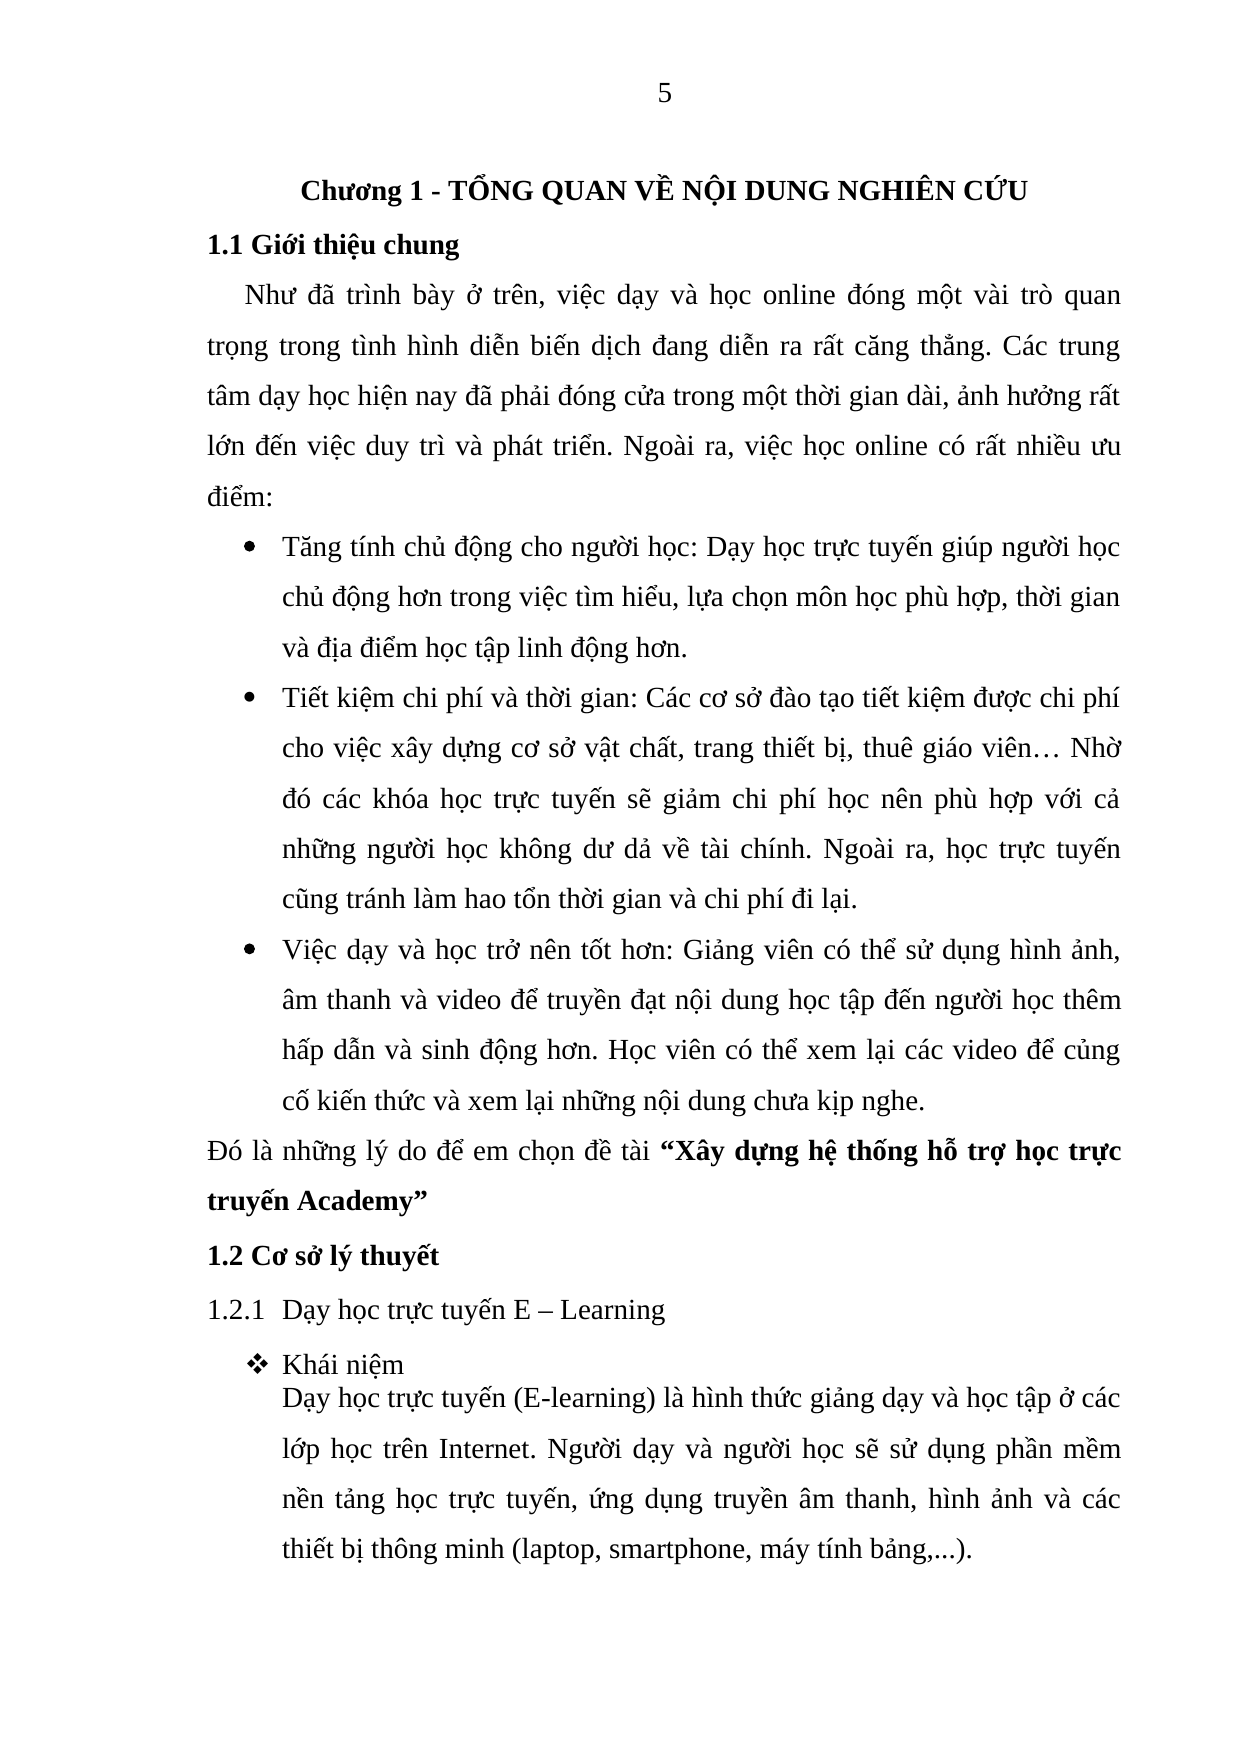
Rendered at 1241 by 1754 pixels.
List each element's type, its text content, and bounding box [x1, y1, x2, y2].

text Đó là những lý do để em chọn đề tài “Xây dựng hệ thống hỗ trợ học trực truyến Academy” [207, 1133, 1122, 1217]
list Tiết kiệm chi phí và thời gian: Các cơ sở đào tạo tiết kiệm được chi phí cho việc xây dựng cơ sở vật chất, trang thiết bị, thuê giáo viên… Nhờ đó các khóa học trực tuyến sẽ giảm chi phí học nên phù hợp với cả những người học không dư dả về tài chính. Ngoài ra, học trực tuyến cũng tránh làm hao tổn thời gian và chi phí đi lại. [244, 680, 1122, 915]
subtitle Chương 1 - TỔNG QUAN VỀ NỘI DUNG NGHIÊN CỨU [207, 173, 1122, 206]
subtitle Khái niệm [244, 1347, 1122, 1381]
subtitle Cơ sở lý thuyết [207, 1238, 1122, 1271]
subtitle Dạy học trực tuyến E – Learning [207, 1292, 1122, 1326]
text Như đã trình bày ở trên, việc dạy và học online đóng một vài trò quan trọng trong tình hình diễn biến dịch đang diễn ra rất căng thẳng. Các trung tâm dạy học hiện nay đã phải đóng cửa trong một thời gian dài, ảnh hưởng rất lớn đến việc duy trì và phát triển. Ngoài ra, việc học online có rất nhiều ưu điểm: [207, 277, 1122, 512]
text Dạy học trực tuyến (E-learning) là hình thức giảng dạy và học tập ở các lớp học trên Internet. Người dạy và người học sẽ sử dụng phần mềm nền tảng học trực tuyến, ứng dụng truyền âm thanh, hình ảnh và các thiết bị thông minh (laptop, smartphone, máy tính bảng,...). [282, 1381, 1122, 1565]
list Việc dạy và học trở nên tốt hơn: Giảng viên có thể sử dụng hình ảnh, âm thanh và video để truyền đạt nội dung học tập đến người học thêm hấp dẫn và sinh động hơn. Học viên có thể xem lại các video để củng cố kiến thức và xem lại những nội dung chưa kịp nghe. [244, 932, 1122, 1116]
list Tăng tính chủ động cho người học: Dạy học trực tuyến giúp người học chủ động hơn trong việc tìm hiểu, lựa chọn môn học phù hợp, thời gian và địa điểm học tập linh động hơn. [244, 529, 1122, 663]
subtitle Giới thiệu chung [207, 227, 1122, 261]
